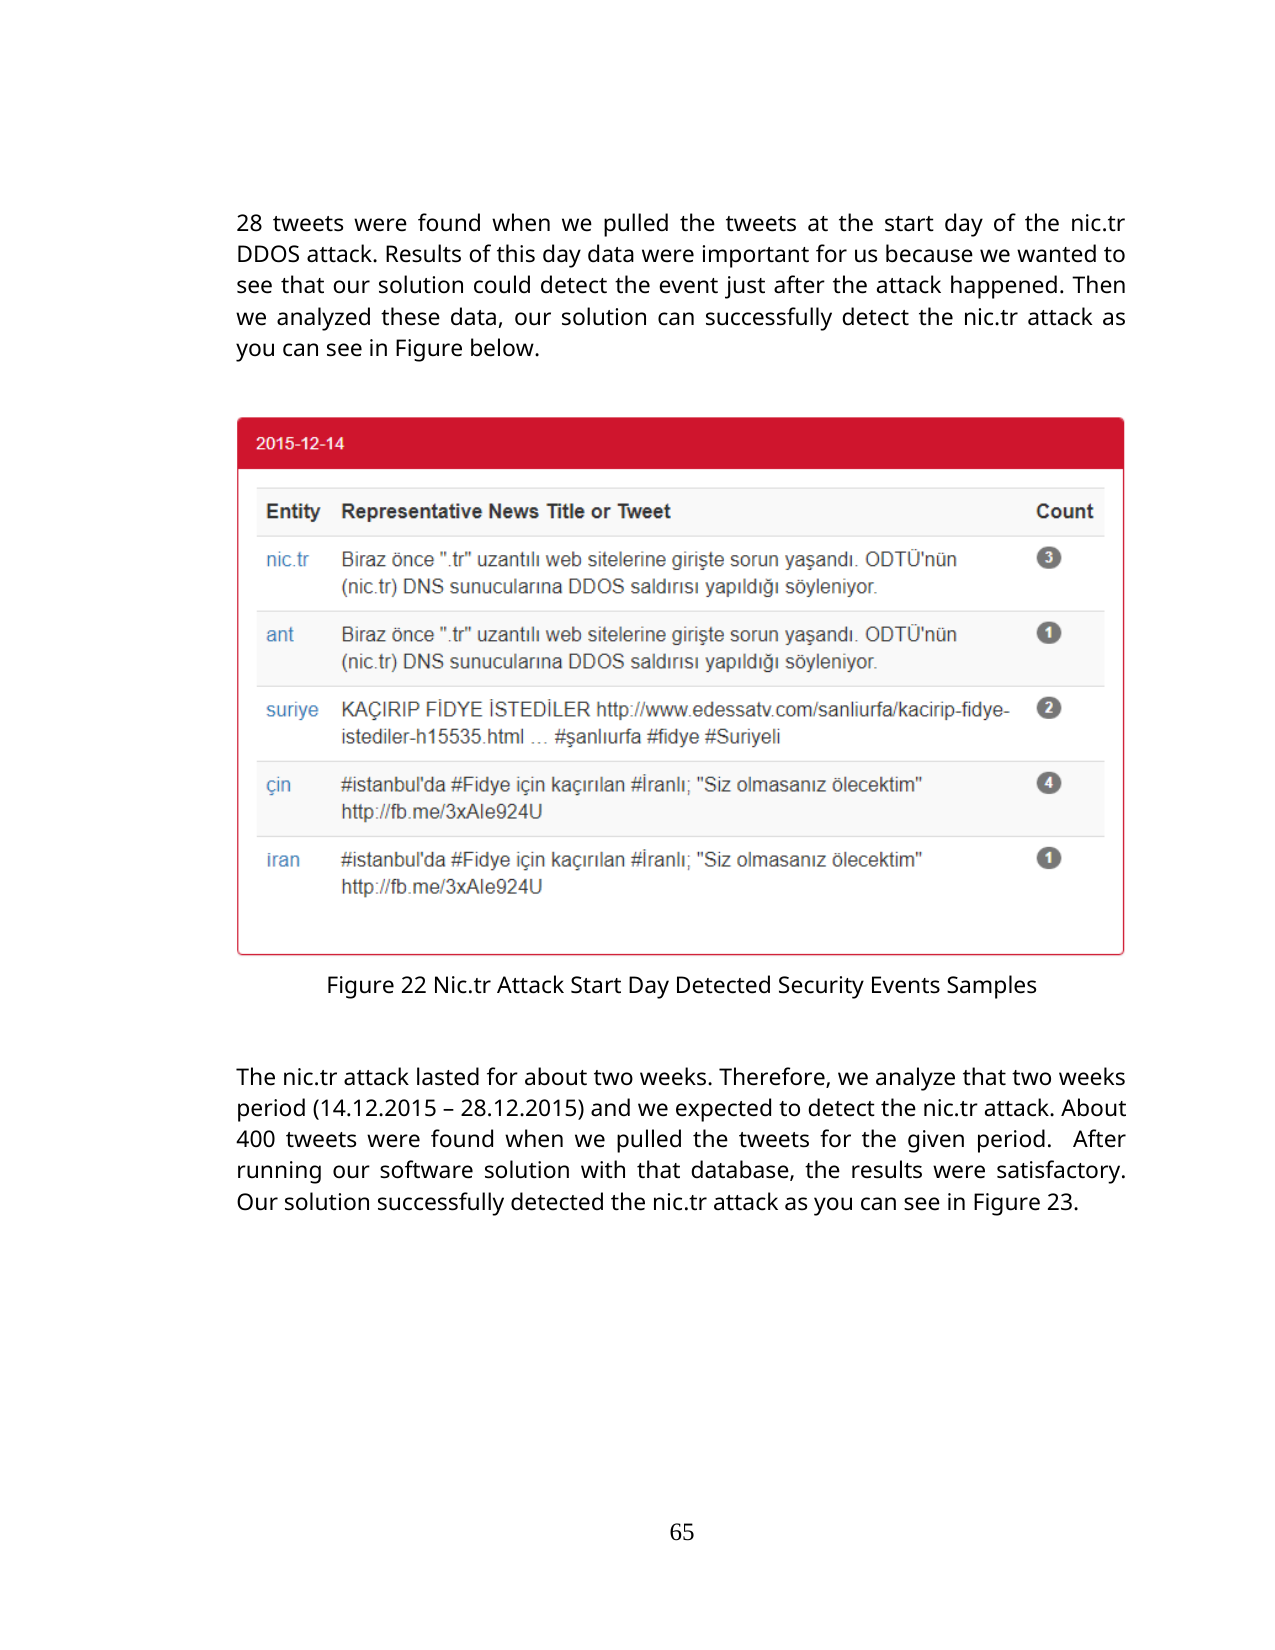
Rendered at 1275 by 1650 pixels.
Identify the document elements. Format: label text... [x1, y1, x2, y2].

text The nic.tr attack lasted for about two weeks. Therefore, we analyze that two weeks period (14.12.2015 – 28.12.2015) and we expected to detect the nic.tr attack. About 400 tweets were found when we pulled the tweets for the given period. After running our software solution with that database, the results were satisfactory. Our solution successfully detected the nic.tr attack as you can see in Figure 23. [236, 1061, 1127, 1217]
picture [236, 415, 1128, 959]
text 28 tweets were found when we pulled the tweets at the start day of the nic.tr DDOS attack. Results of this day data were important for us because we wanted to see that our solution could detect the event just after the attack happened. Then we analyzed these data, our solution can successfully detect the nic.tr attack as you can see in Figure below. [236, 207, 1127, 363]
text Figure 22 Nic.tr Attack Start Day Detected Security Events Samples [236, 969, 1127, 1001]
